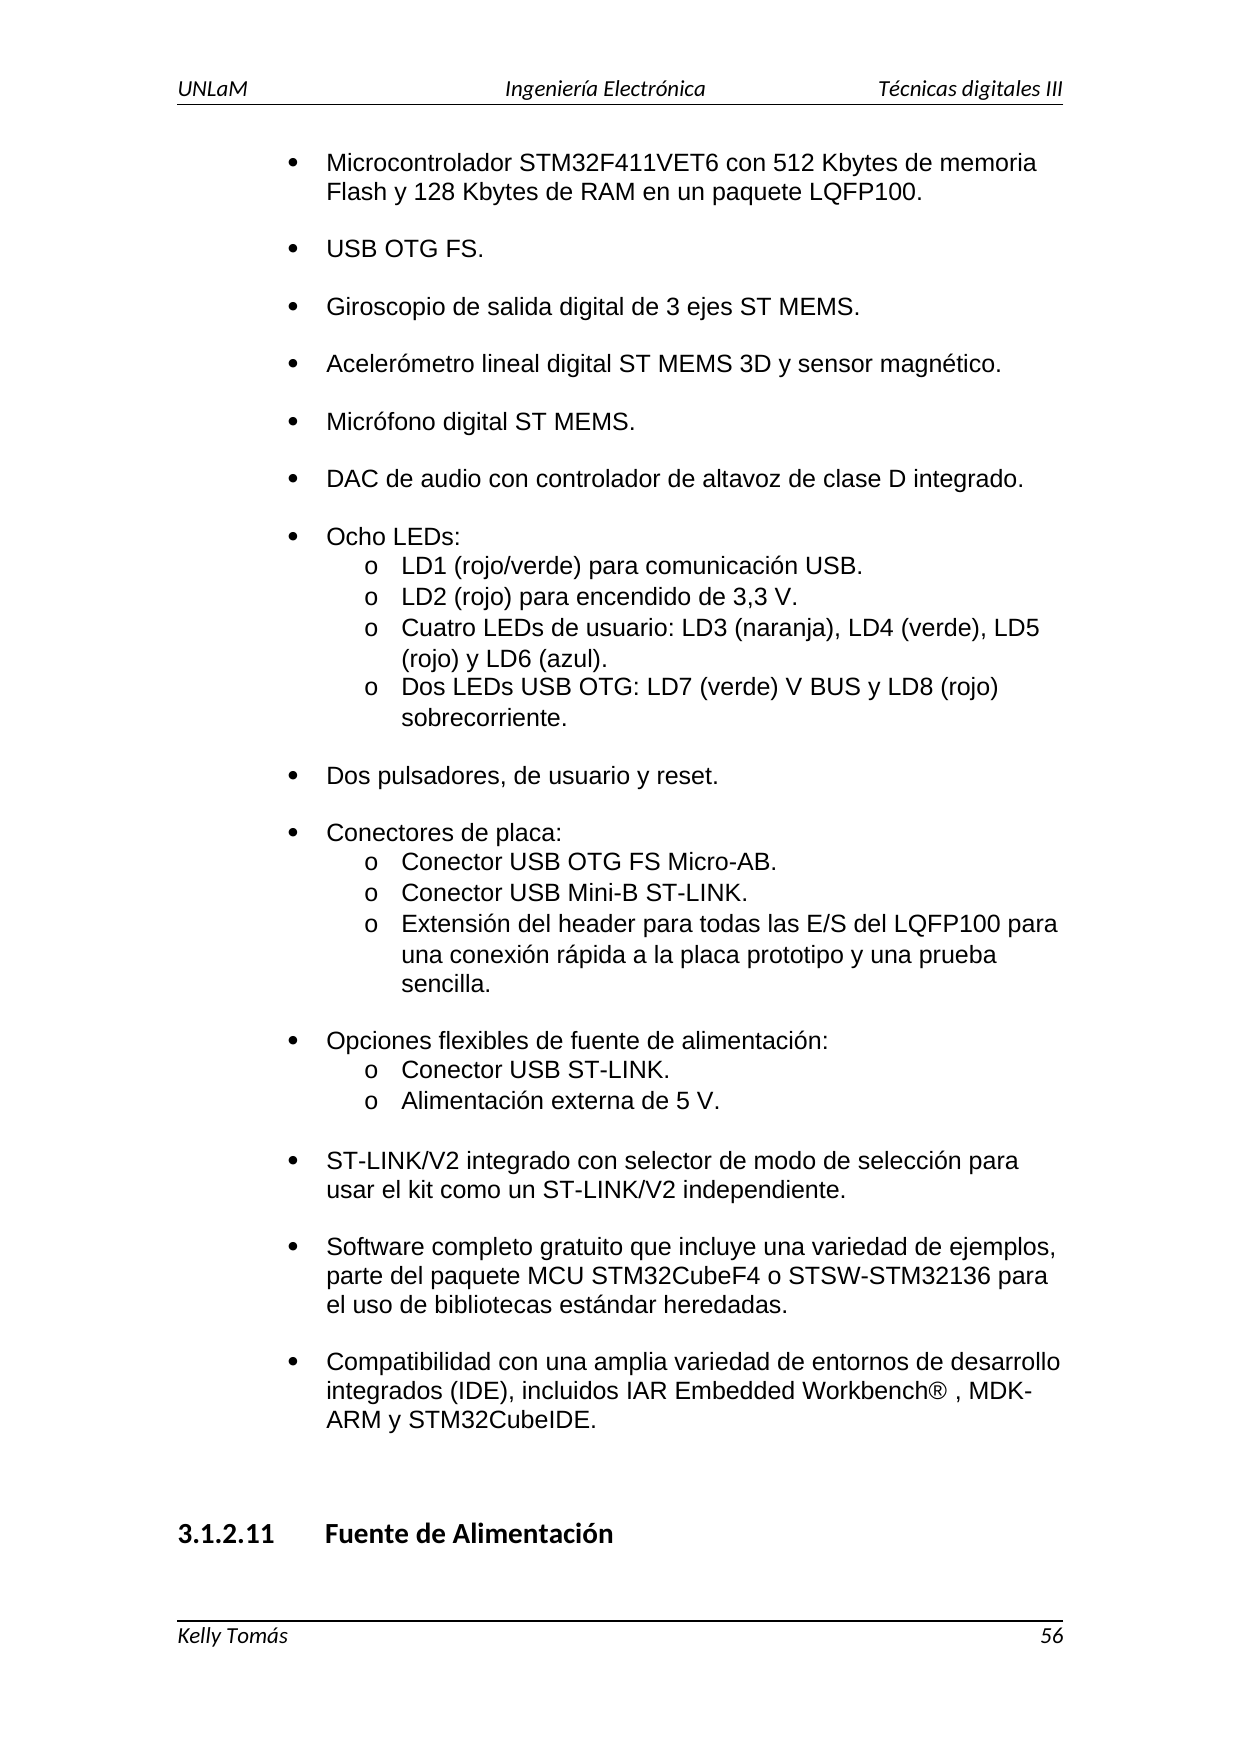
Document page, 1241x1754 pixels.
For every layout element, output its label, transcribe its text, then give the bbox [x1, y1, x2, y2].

list Compatibilidad con una amplia variedad de entornos de desarrollo integrados (IDE), incluidos IAR Embedded Workbench® , MDK-ARM y STM32CubeIDE. [288, 1347, 1063, 1434]
list Extensión del header para todas las E/S del LQFP100 para una conexión rápida a la placa prototipo y una prueba sencilla. [363, 909, 1063, 998]
list Conector USB OTG FS Micro-AB. [363, 847, 1063, 878]
list Micrófono digital ST MEMS. [288, 407, 1063, 436]
list Giroscopio de salida digital de 3 ejes ST MEMS. [288, 292, 1063, 320]
list Conector USB Mini-B ST-LINK. [363, 878, 1063, 909]
list ST-LINK/V2 integrado con selector de modo de selección para usar el kit como un ST-LINK/V2 independiente. [288, 1146, 1063, 1203]
list Cuatro LEDs de usuario: LD3 (naranja), LD4 (verde), LD5 (rojo) y LD6 (azul). [363, 613, 1063, 672]
list Ocho LEDs: [288, 522, 1063, 551]
list Software completo gratuito que incluye una variedad de ejemplos, parte del paquete MCU STM32CubeF4 o STSW-STM32136 para el uso de bibliotecas estándar heredadas. [288, 1232, 1063, 1318]
list Dos pulsadores, de usuario y reset. [288, 761, 1063, 790]
subtitle Fuente de Alimentación [177, 1516, 1063, 1551]
list Acelerómetro lineal digital ST MEMS 3D y sensor magnético. [288, 349, 1063, 407]
list DAC de audio con controlador de altavoz de clase D integrado. [288, 464, 1063, 493]
list Conectores de placa: [288, 818, 1063, 847]
list Conector USB ST-LINK. [363, 1055, 1063, 1086]
list Microcontrolador STM32F411VET6 con 512 Kbytes de memoria Flash y 128 Kbytes de RAM en un paquete LQFP100. [288, 148, 1063, 205]
list Alimentación externa de 5 V. [363, 1086, 1063, 1117]
list Dos LEDs USB OTG: LD7 (verde) V BUS y LD8 (rojo) sobrecorriente. [363, 672, 1063, 732]
list USB OTG FS. [288, 234, 1063, 263]
list LD1 (rojo/verde) para comunicación USB. [363, 551, 1063, 582]
list LD2 (rojo) para encendido de 3,3 V. [363, 582, 1063, 613]
list Opciones flexibles de fuente de alimentación: [288, 1026, 1063, 1055]
